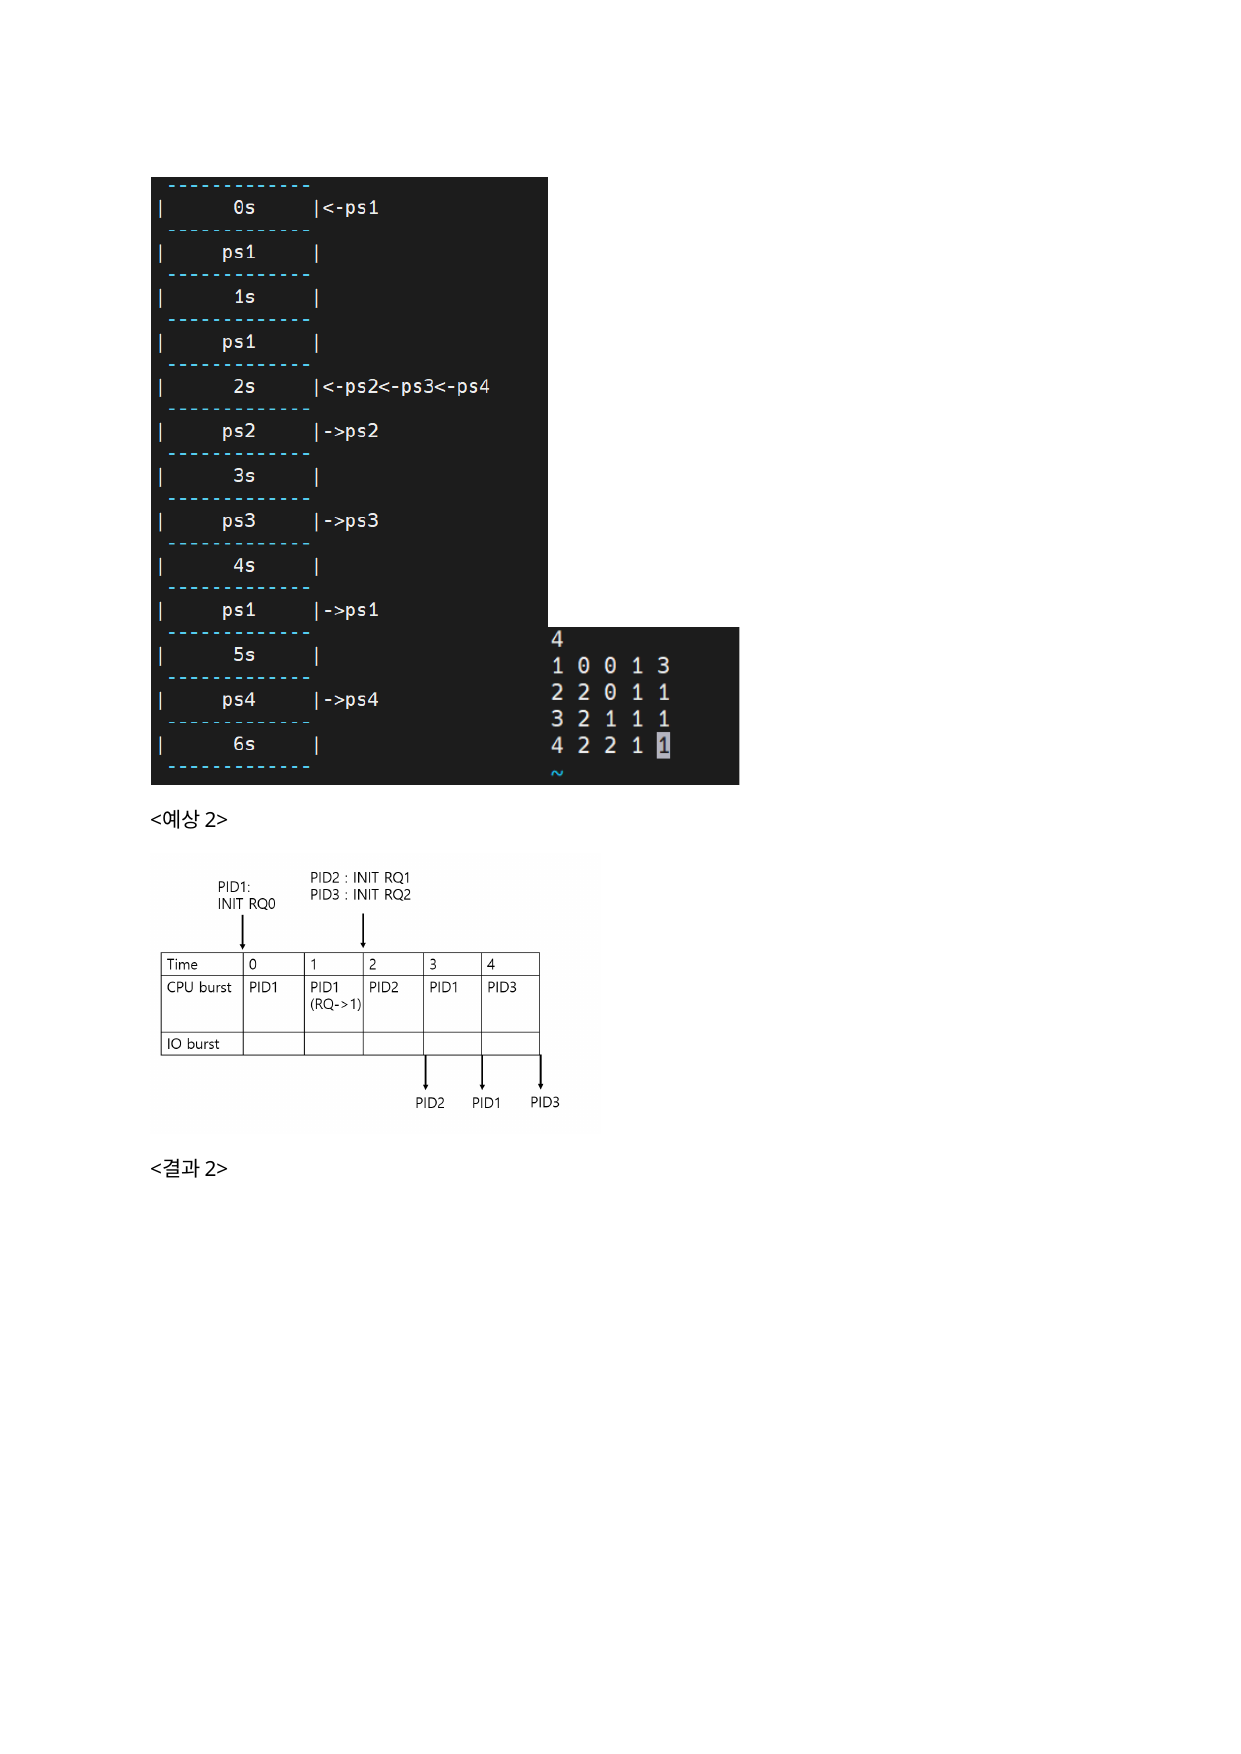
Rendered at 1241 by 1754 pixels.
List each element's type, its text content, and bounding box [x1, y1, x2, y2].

picture [150, 853, 602, 1134]
text <결과2> [150, 1152, 1090, 1183]
text <예상2> [150, 804, 1090, 834]
picture [150, 177, 740, 785]
